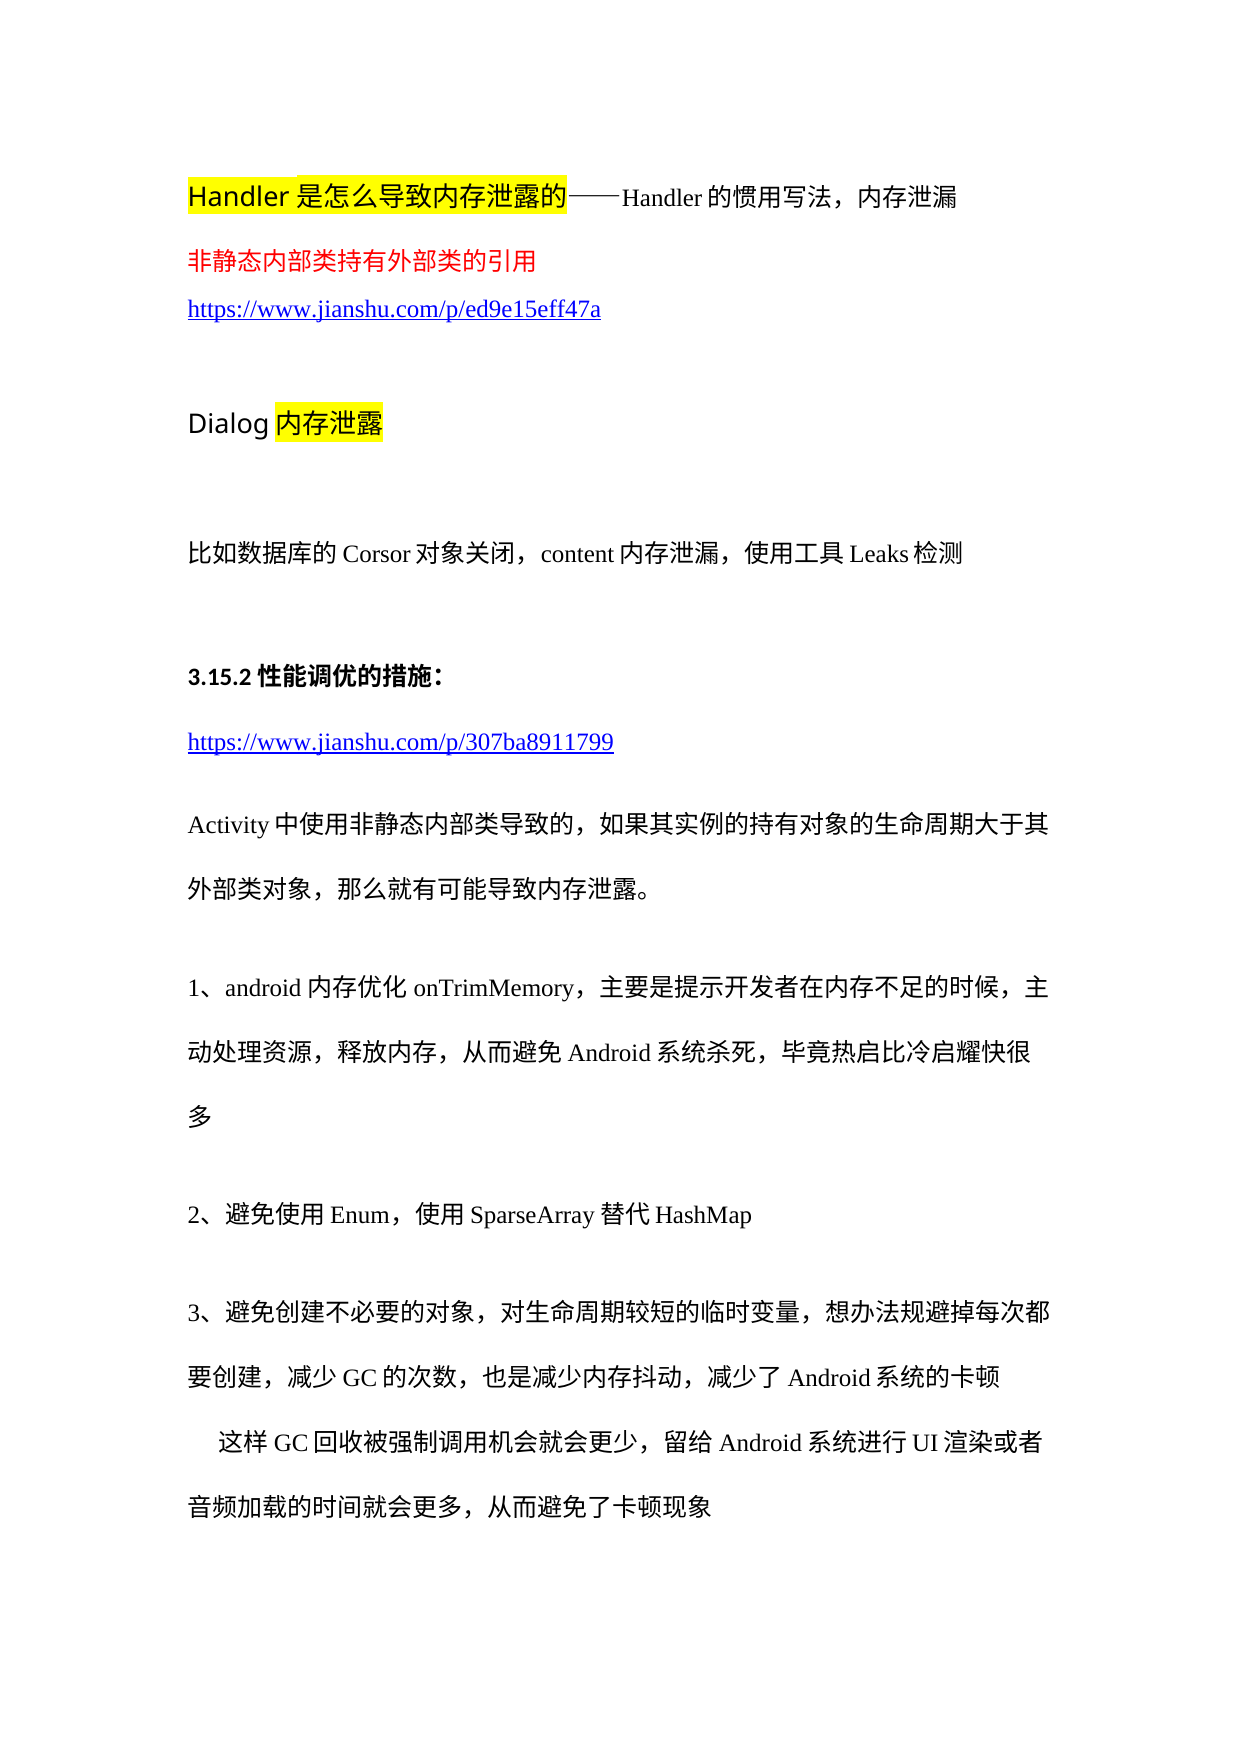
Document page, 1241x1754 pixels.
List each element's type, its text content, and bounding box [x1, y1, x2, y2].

text 非静态内部类持有外部类的引用 [187, 227, 1053, 292]
text Handler 是怎么导致内存泄露的——Handler的惯用写法，内存泄漏 [187, 162, 1053, 227]
text https://www.jianshu.com/p/ed9e15eff47a [187, 292, 1053, 324]
text 2、避免使用Enum，使用SparseArray替代HashMap [187, 1181, 1053, 1246]
subtitle 3.15.2 性能调优的措施： [187, 642, 1053, 707]
text 1、android 内存优化 onTrimMemory，主要是提示开发者在内存不足的时候，主动处理资源，释放内存，从而避免Android系统杀死，毕竟热启比冷启耀快很多 [187, 953, 1053, 1148]
text 比如数据库的Corsor对象关闭，content内存泄漏，使用工具Leaks检测 [187, 519, 1053, 584]
text Activity中使用非静态内部类导致的，如果其实例的持有对象的生命周期大于其外部类对象，那么就有可能导致内存泄露。 [187, 791, 1053, 921]
text https://www.jianshu.com/p/307ba8911799 [187, 726, 1053, 758]
text Dialog内存泄露 [187, 389, 1053, 454]
text 3、避免创建不必要的对象，对生命周期较短的临时变量，想办法规避掉每次都要创建，减少GC的次数，也是减少内存抖动，减少了Android系统的卡顿 [187, 1278, 1053, 1408]
text 这样GC回收被强制调用机会就会更少，留给Android系统进行UI渲染或者音频加载的时间就会更多，从而避免了卡顿现象 [187, 1408, 1053, 1538]
